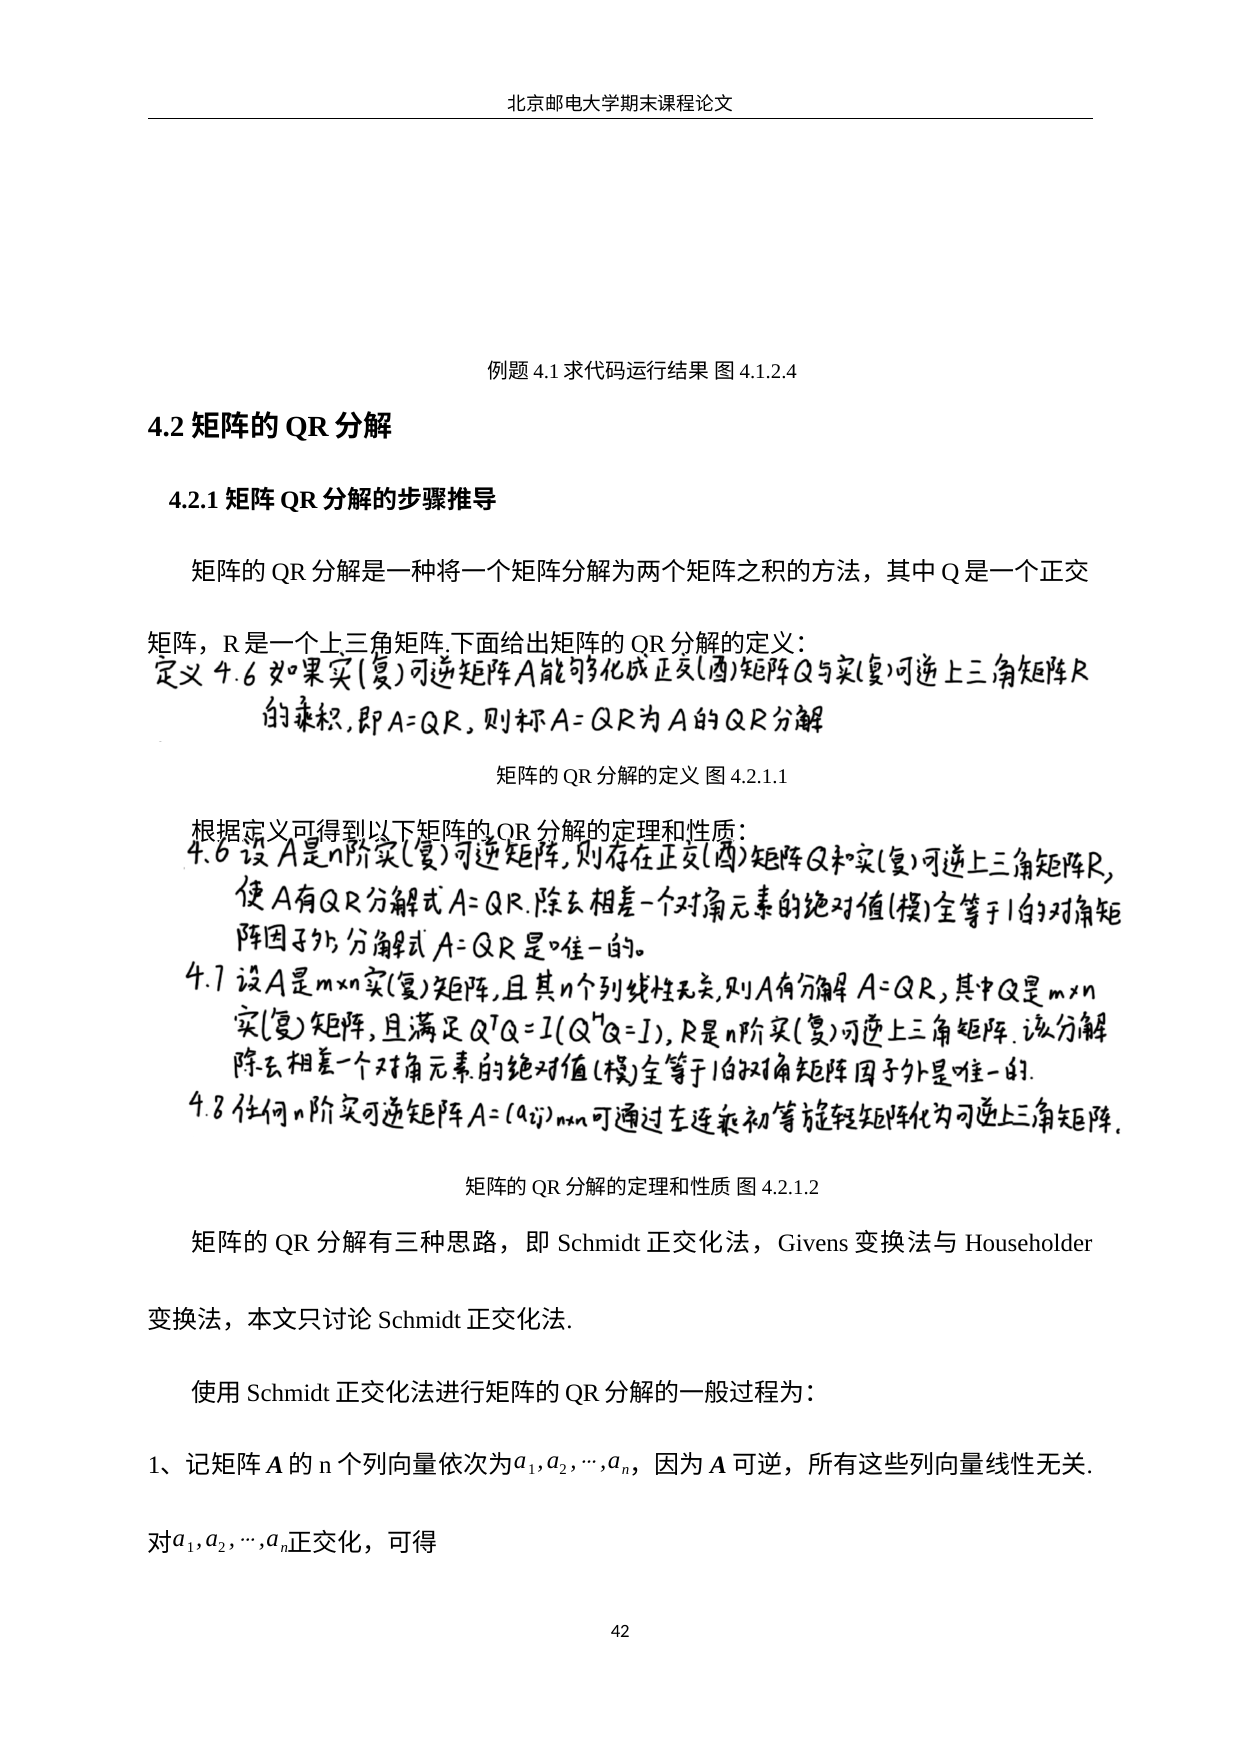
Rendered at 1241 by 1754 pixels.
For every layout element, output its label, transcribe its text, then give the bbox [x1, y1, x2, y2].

text 根据定义可得到以下矩阵的QR分解的定理和性质： [148, 797, 1093, 862]
text 矩阵的QR分解有三种思路，即Schmidt正交化法，Givens变换法与Householder变换法，本文只讨论Schmidt正交化法. [148, 1208, 1093, 1351]
text 使用Schmidt正交化法进行矩阵的QR分解的一般过程为： [148, 1358, 1093, 1423]
text 矩阵，R是一个上三角矩阵.下面给出矩阵的QR分解的定义： [148, 609, 1093, 643]
text 例题4.1求代码运行结果 图 4.1.2.4 [148, 353, 1093, 386]
subtitle 4.2.1 矩阵QR分解的步骤推导 [168, 465, 1093, 530]
text 矩阵的QR分解的定理和性质 图 4.2.1.2 [148, 1169, 1093, 1202]
text 1、记矩阵A的n个列向量依次为，因为A可逆，所有这些列向量线性无关.对正交化，可得 [148, 1430, 1093, 1573]
subtitle 4.2 矩阵的QR分解 [148, 392, 1093, 457]
text 矩阵的QR分解是一种将一个矩阵分解为两个矩阵之积的方法，其中Q是一个正交 [148, 537, 1093, 602]
picture [149, 643, 1098, 742]
picture [183, 831, 1129, 1137]
text 矩阵的QR分解的定义 图 4.2.1.1 [148, 758, 1093, 791]
